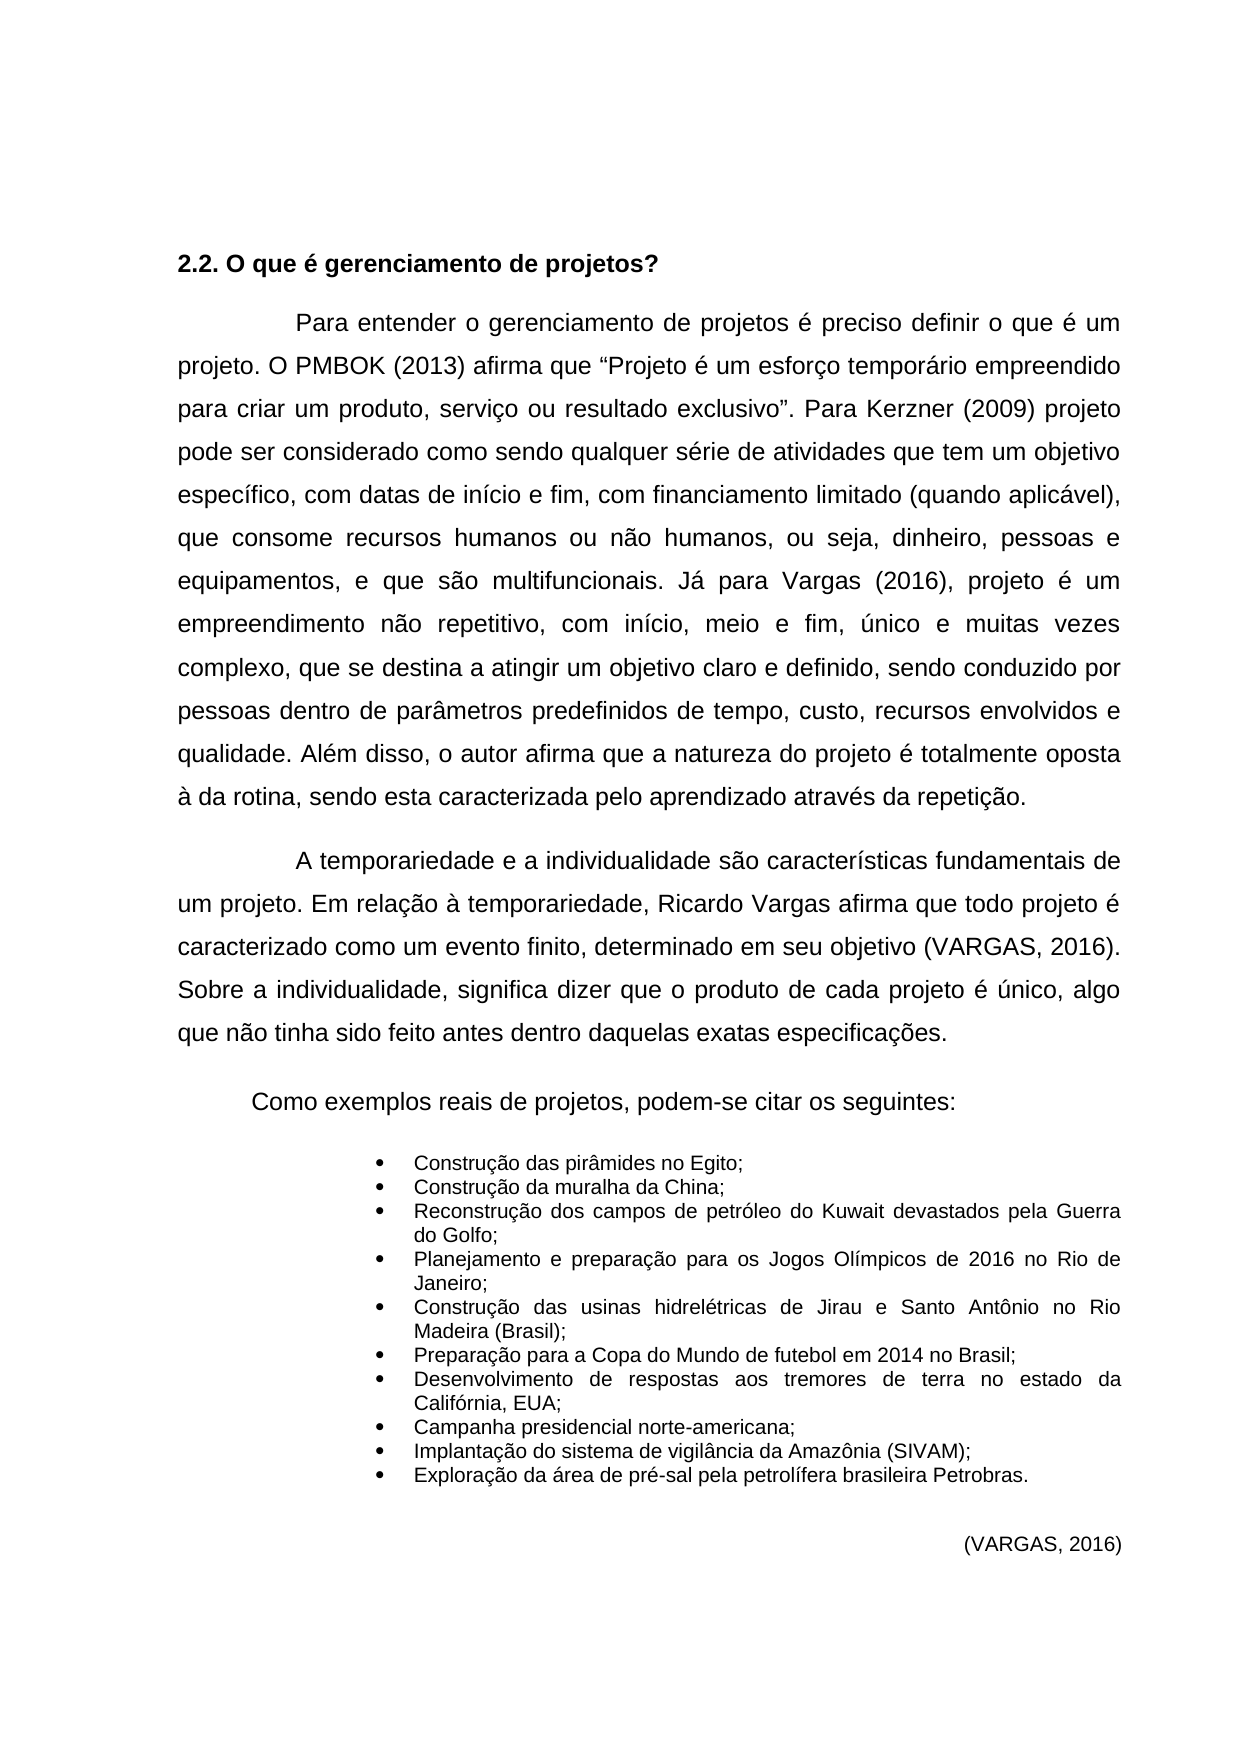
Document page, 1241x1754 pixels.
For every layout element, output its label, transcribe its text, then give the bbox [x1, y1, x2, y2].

list Campanha presidencial norte-americana; [376, 1415, 1122, 1439]
list Implantação do sistema de vigilância da Amazônia (SIVAM); [376, 1439, 1122, 1463]
text Como exemplos reais de projetos, podem-se citar os seguintes: [177, 1086, 1122, 1115]
list Preparação para a Copa do Mundo de futebol em 2014 no Brasil; [376, 1343, 1122, 1367]
list Construção da muralha da China; [376, 1174, 1122, 1198]
subtitle 2.2. O que é gerenciamento de projetos? [177, 249, 1122, 278]
list Construção das usinas hidrelétricas de Jirau e Santo Antônio no Rio Madeira (Brasil); [376, 1294, 1122, 1343]
text (VARGAS, 2016) [413, 1532, 1122, 1556]
list Exploração da área de pré-sal pela petrolífera brasileira Petrobras. [376, 1463, 1122, 1487]
list Desenvolvimento de respostas aos tremores de terra no estado da Califórnia, EUA; [376, 1367, 1122, 1415]
list Planejamento e preparação para os Jogos Olímpicos de 2016 no Rio de Janeiro; [376, 1247, 1122, 1294]
list Reconstrução dos campos de petróleo do Kuwait devastados pela Guerra do Golfo; [376, 1198, 1122, 1247]
text Para entender o gerenciamento de projetos é preciso definir o que é um projeto. O PMBOK (2013) afirma que “Projeto é um esforço temporário empreendido para criar um produto, serviço ou resultado exclusivo”. Para Kerzner (2009) projeto pode ser considerado como sendo qualquer série de atividades que tem um objetivo específico, com datas de início e fim, com financiamento limitado (quando aplicável), que consome recursos humanos ou não humanos, ou seja, dinheiro, pessoas e equipamentos, e que são multifuncionais. Já para Vargas (2016), projeto é um empreendimento não repetitivo, com início, meio e fim, único e muitas vezes complexo, que se destina a atingir um objetivo claro e definido, sendo conduzido por pessoas dentro de parâmetros predefinidos de tempo, custo, recursos envolvidos e qualidade. Além disso, o autor afirma que a natureza do projeto é totalmente oposta à da rotina, sendo esta caracterizada pelo aprendizado através da repetição. [177, 307, 1122, 811]
text A temporariedade e a individualidade são características fundamentais de um projeto. Em relação à temporariedade, Ricardo Vargas afirma que todo projeto é caracterizado como um evento finito, determinado em seu objetivo (VARGAS, 2016). Sobre a individualidade, significa dizer que o produto de cada projeto é único, algo que não tinha sido feito antes dentro daquelas exatas especificações. [177, 846, 1122, 1047]
list Construção das pirâmides no Egito; [376, 1150, 1122, 1174]
